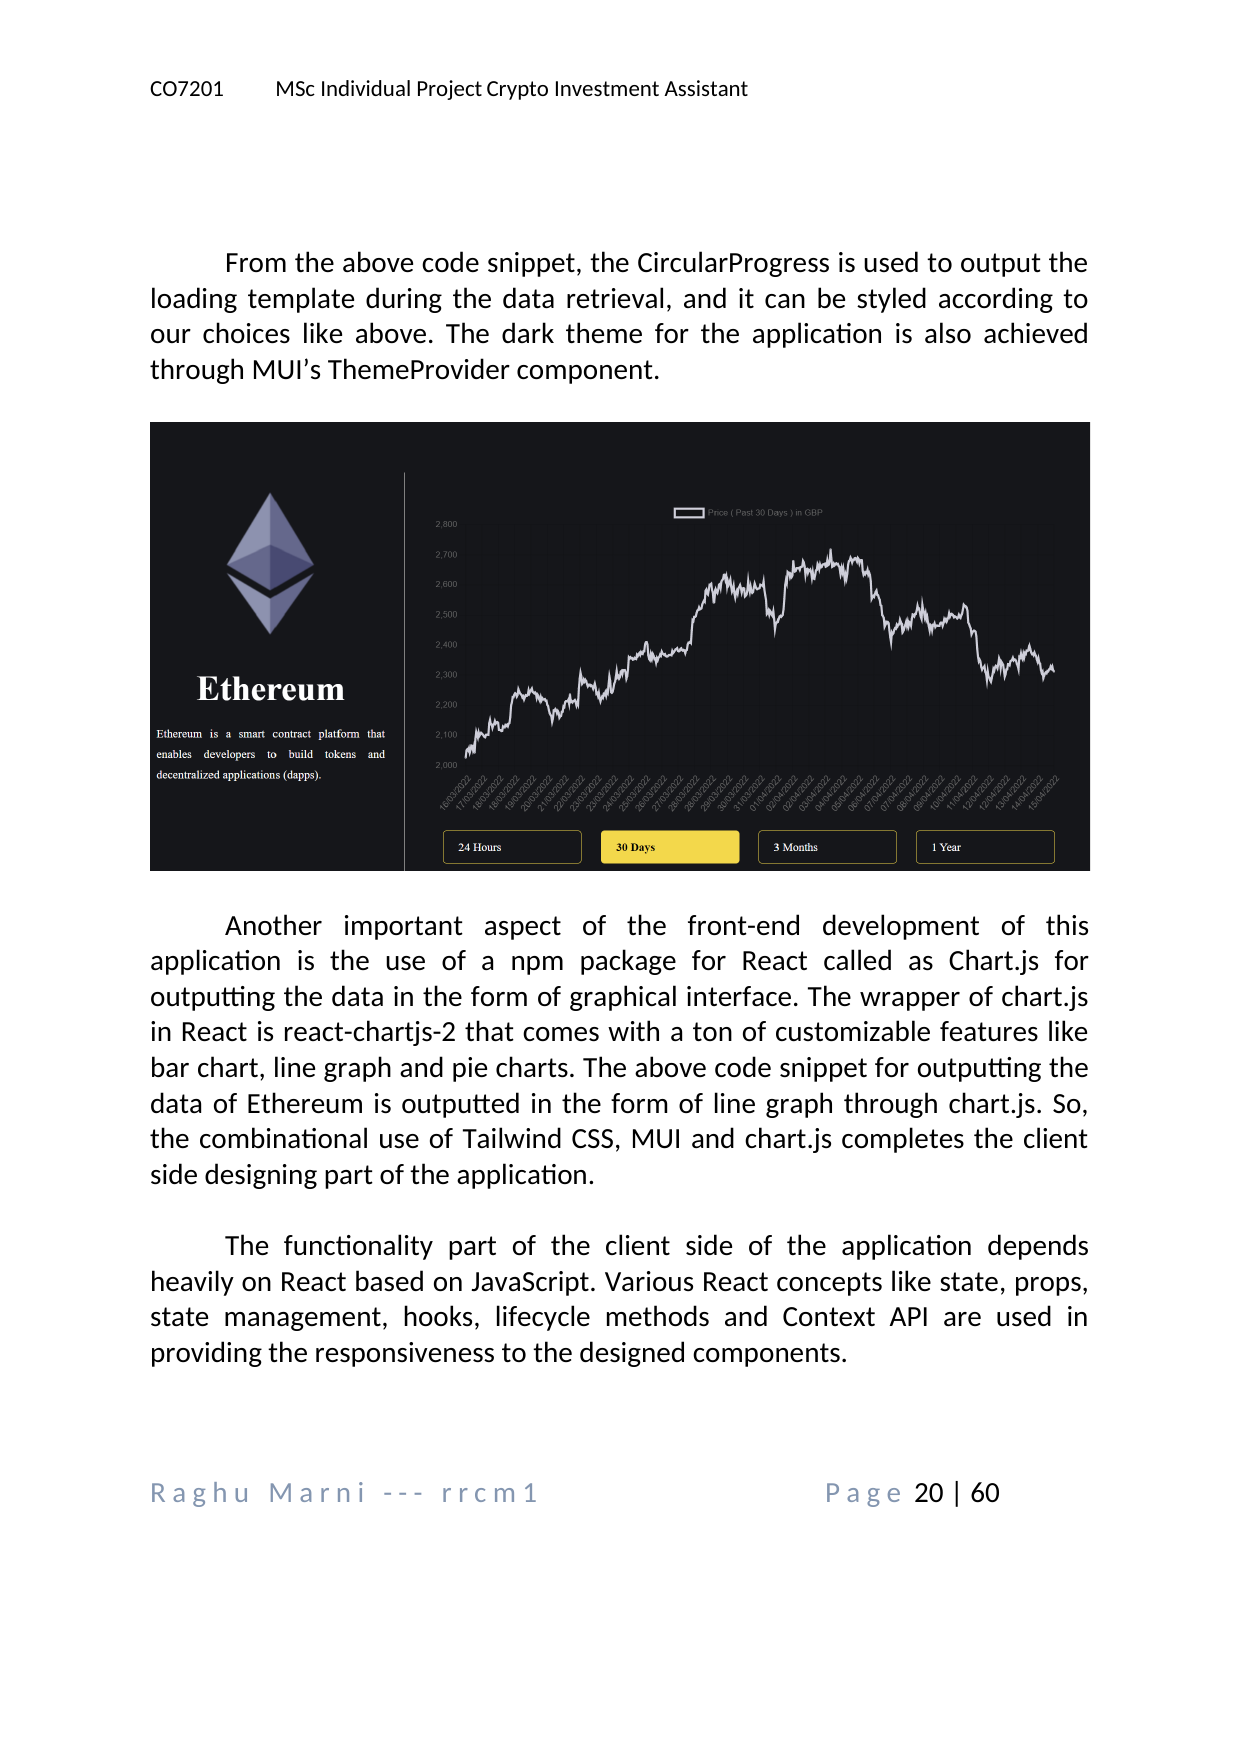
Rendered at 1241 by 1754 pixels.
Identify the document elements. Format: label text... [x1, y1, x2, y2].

text From the above code snippet, the CircularProgress is used to output the loading template during the data retrieval, and it can be styled according to our choices like above. The dark theme for the application is also achieved through MUI’s ThemeProvider component. [150, 244, 1090, 387]
picture [150, 422, 1091, 871]
text The functionality part of the client side of the application depends heavily on React based on JavaScript. Various React concepts like state, props, state management, hooks, lifecycle methods and Context API are used in providing the responsiveness to the designed components. [150, 1227, 1090, 1370]
text Another important aspect of the front-end development of this application is the use of a npm package for React called as Chart.js for outputting the data in the form of graphical interface. The wrapper of chart.js in React is react-chartjs-2 that comes with a ton of customizable features like bar chart, line graph and pie charts. The above code snippet for outputting the data of Ethereum is outputted in the form of line graph through chart.js. So, the combinational use of Tailwind CSS, MUI and chart.js completes the client side designing part of the application. [150, 907, 1090, 1192]
